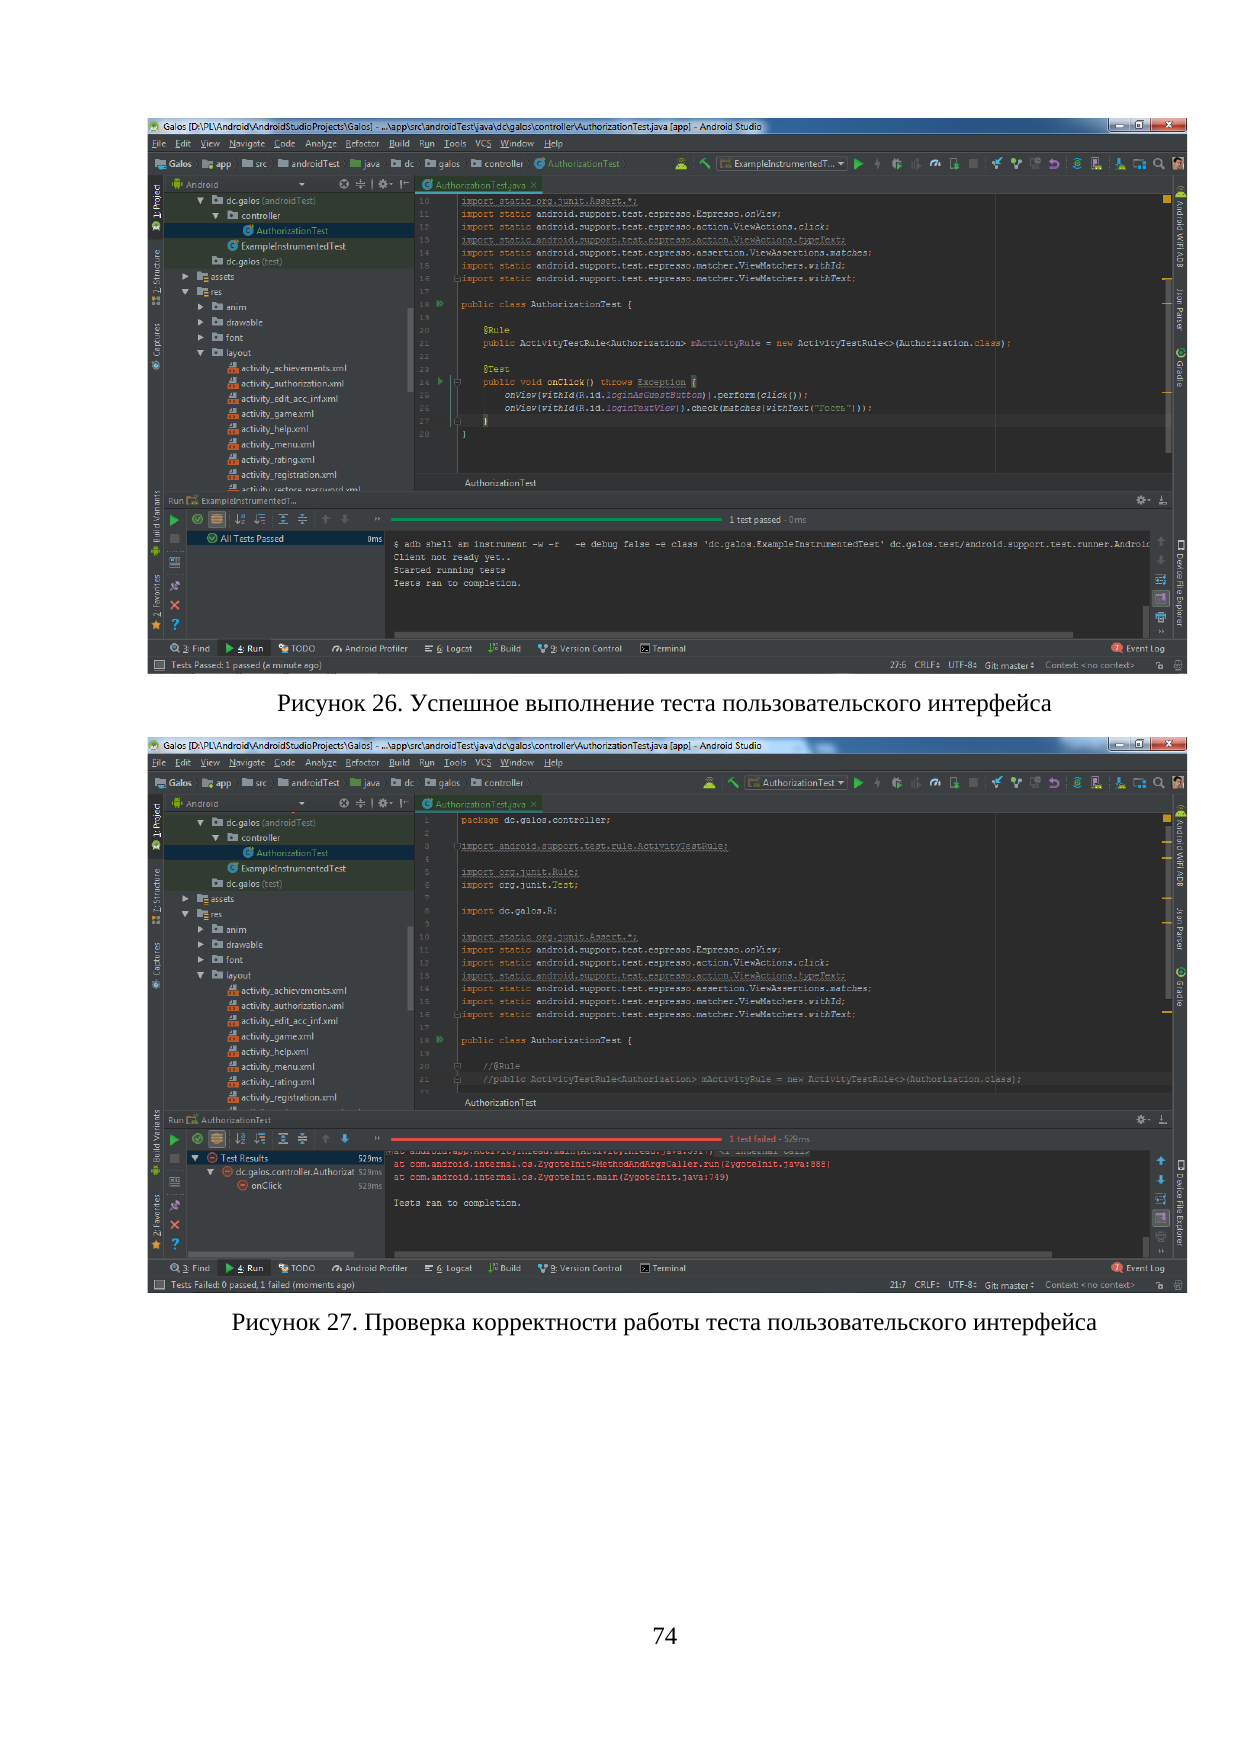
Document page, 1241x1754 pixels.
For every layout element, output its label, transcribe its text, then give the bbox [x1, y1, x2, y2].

picture [147, 737, 1188, 1293]
text Рисунок 26. Успешное выполнение теста пользовательского интерфейса [148, 688, 1181, 717]
text Рисунок 27. Проверка корректности работы теста пользовательского интерфейса [148, 1307, 1181, 1336]
picture [147, 118, 1188, 674]
